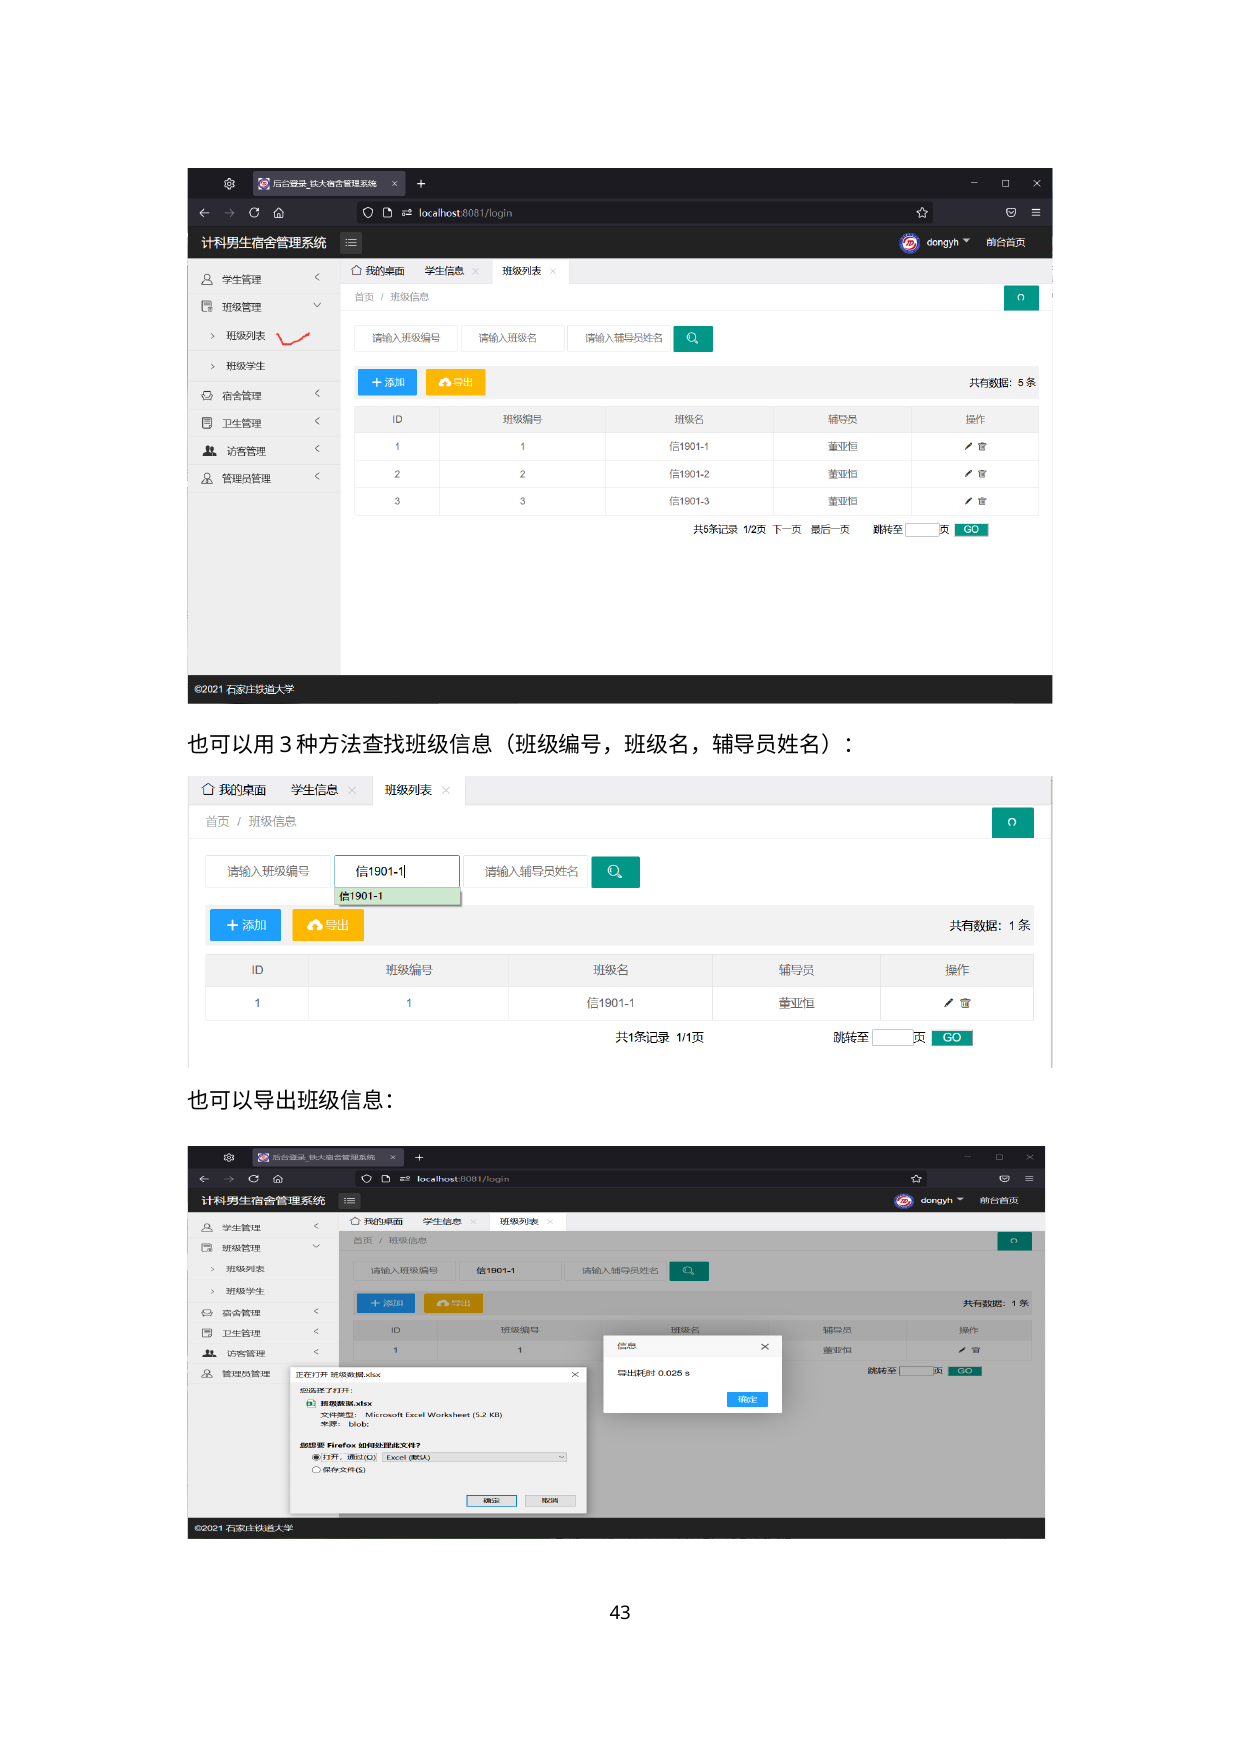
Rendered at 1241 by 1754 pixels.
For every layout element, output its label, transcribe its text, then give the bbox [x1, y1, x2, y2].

picture [187, 776, 1053, 1068]
picture [187, 1146, 1046, 1539]
text 也可以用3种方法查找班级信息（班级编号，班级名，辅导员姓名）： [187, 727, 1053, 760]
text 也可以导出班级信息： [187, 1083, 1053, 1115]
picture [187, 168, 1053, 704]
